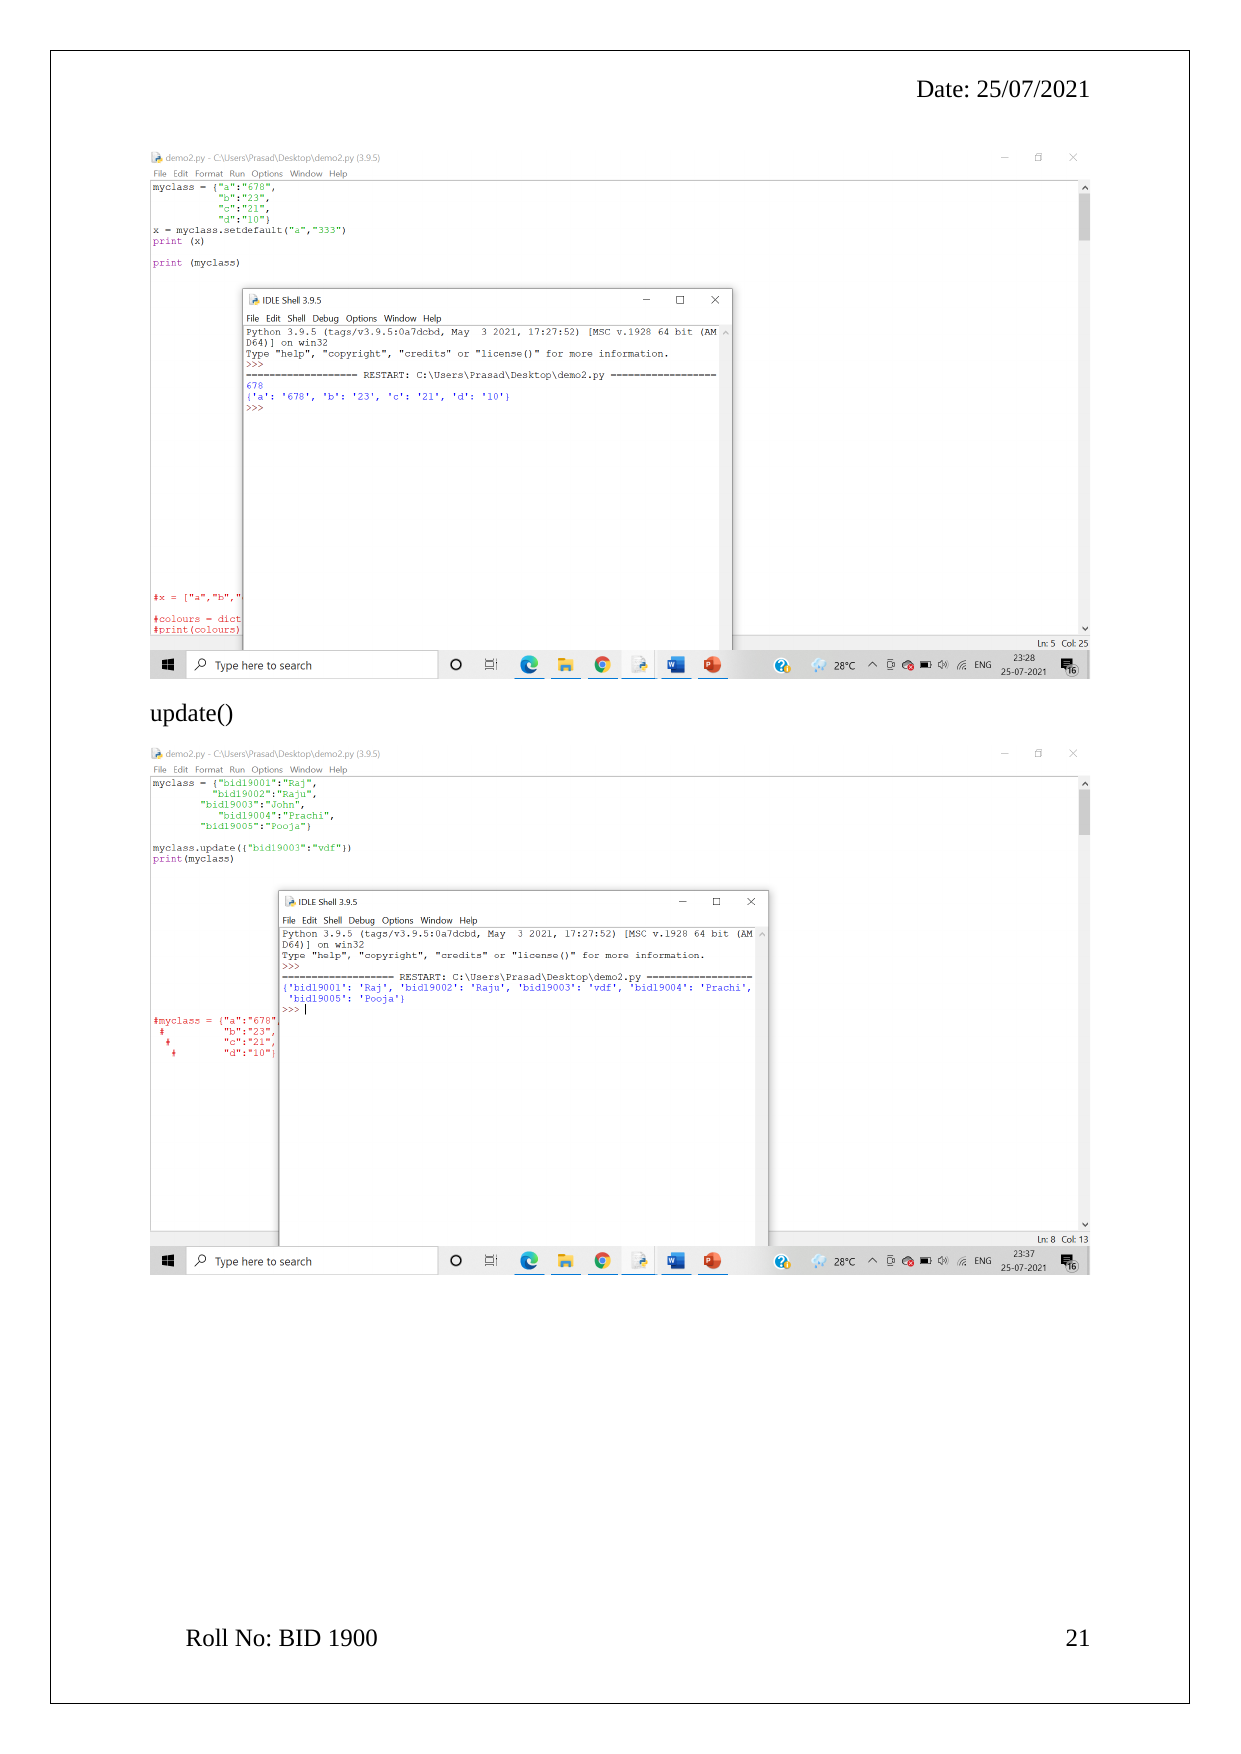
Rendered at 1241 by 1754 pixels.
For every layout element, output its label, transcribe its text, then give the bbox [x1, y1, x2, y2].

picture [150, 745, 1091, 1275]
text update() [150, 698, 1090, 726]
picture [150, 150, 1091, 679]
